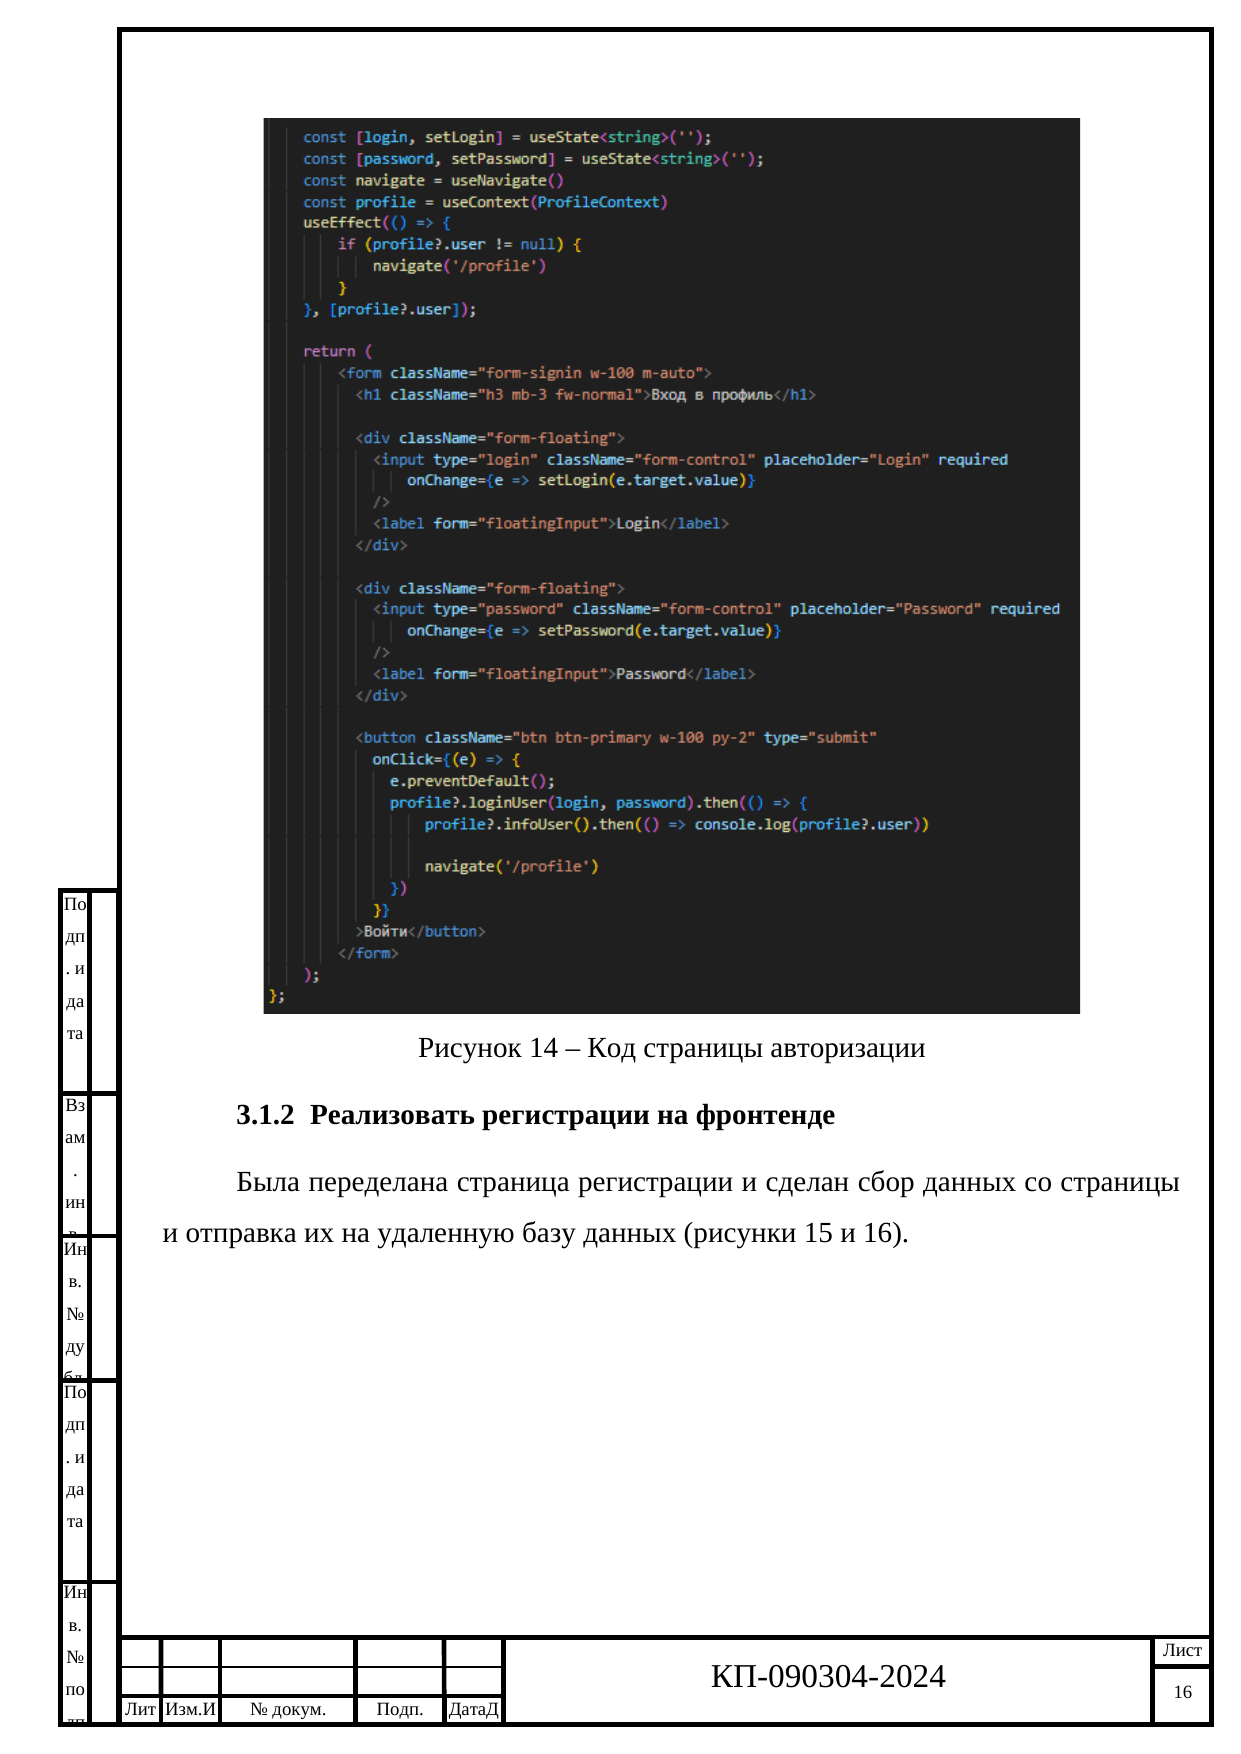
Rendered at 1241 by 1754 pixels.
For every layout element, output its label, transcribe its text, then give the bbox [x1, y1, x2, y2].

subtitle Реализовать регистрации на фронтенде [162, 1097, 1181, 1131]
text Была переделана страница регистрации и сделан сбор данных со страницы и отправка их на удаленную базу данных (рисунки 15 и 16). [162, 1164, 1181, 1248]
text Рисунок 14 – Код страницы авторизации [162, 1030, 1181, 1064]
picture [263, 118, 1081, 1014]
